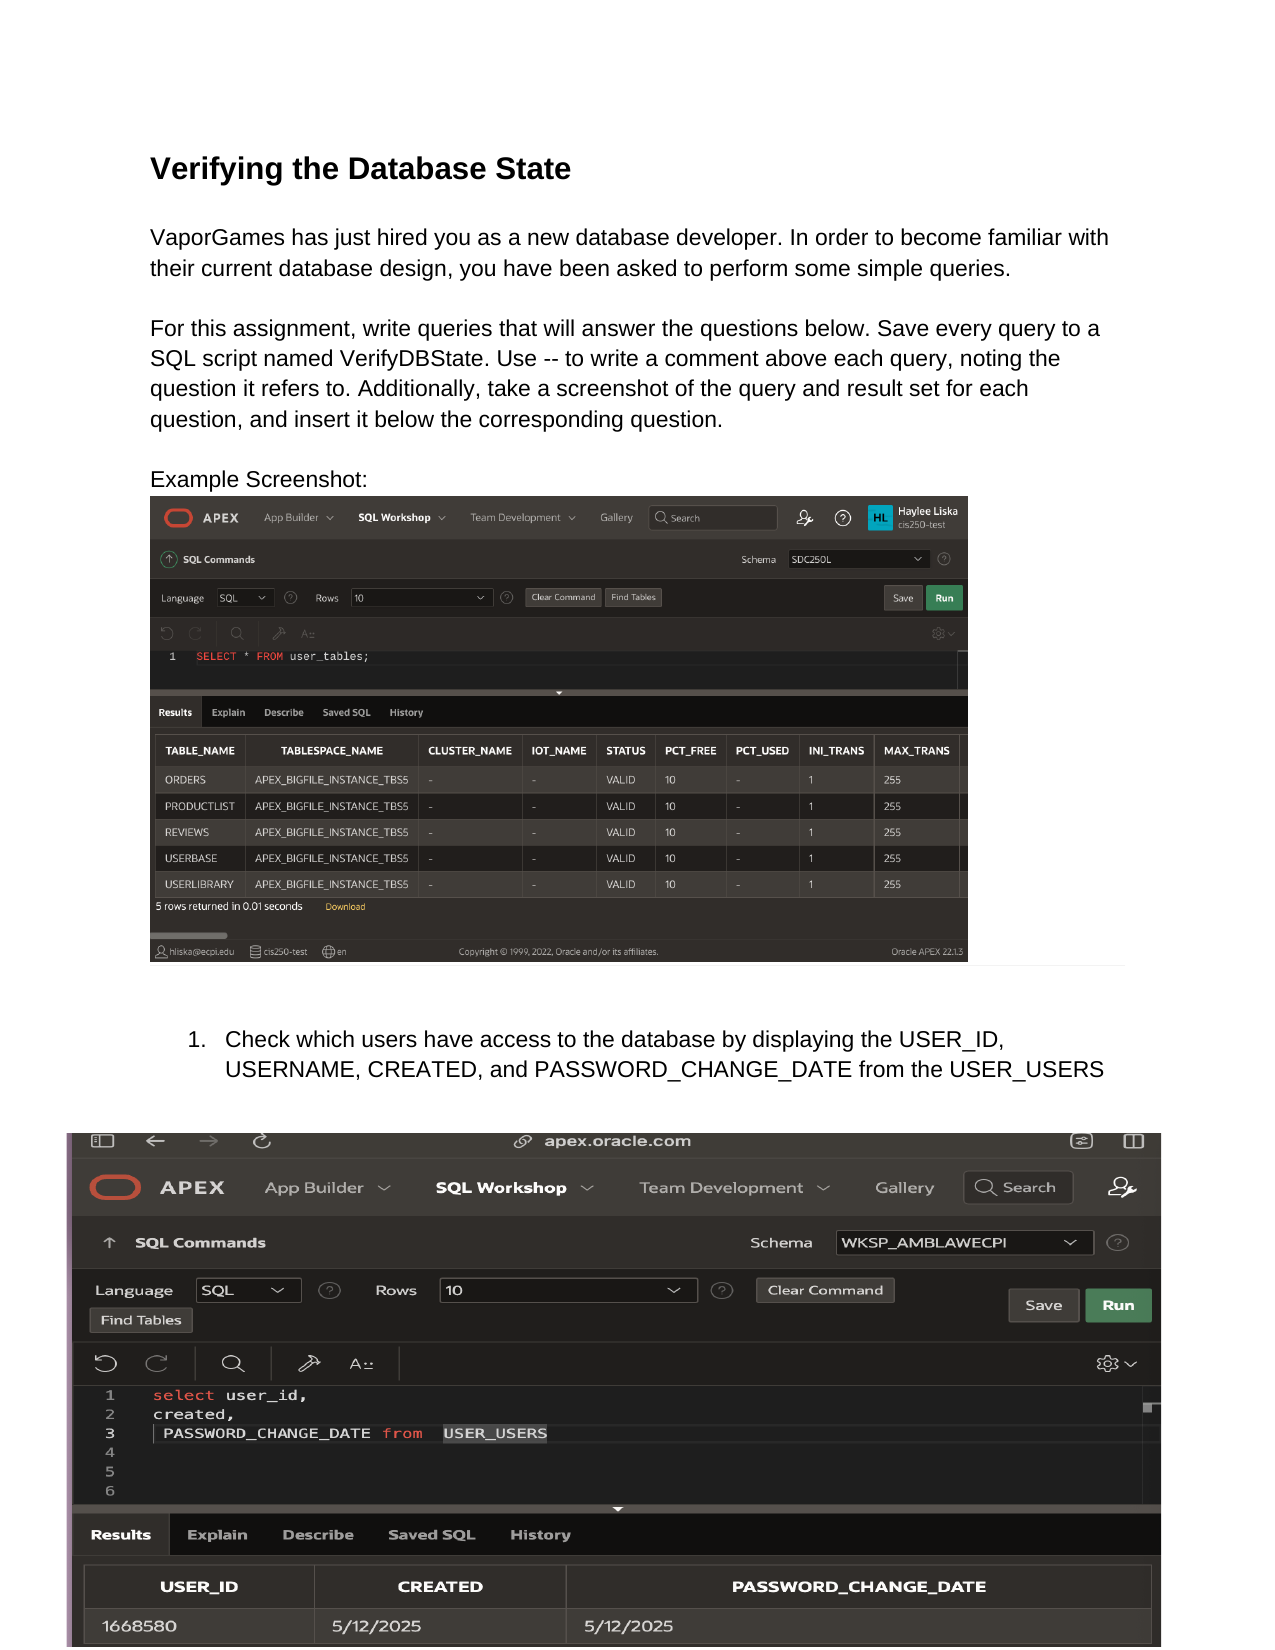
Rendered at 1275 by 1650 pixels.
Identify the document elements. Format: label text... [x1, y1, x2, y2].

picture [150, 496, 968, 962]
text VaporGames has just hired you as a new database developer. In order to become familiar with their current database design, you have been asked to perform some simple queries. [150, 224, 1125, 281]
text Verifying the Database State [150, 150, 1125, 186]
picture [66, 1133, 1162, 1647]
list Check which users have access to the database by displaying the USER_ID, USERNAME, CREATED, and PASSWORD_CHANGE_DATE from the USER_USERS table. [187, 1026, 1125, 1082]
